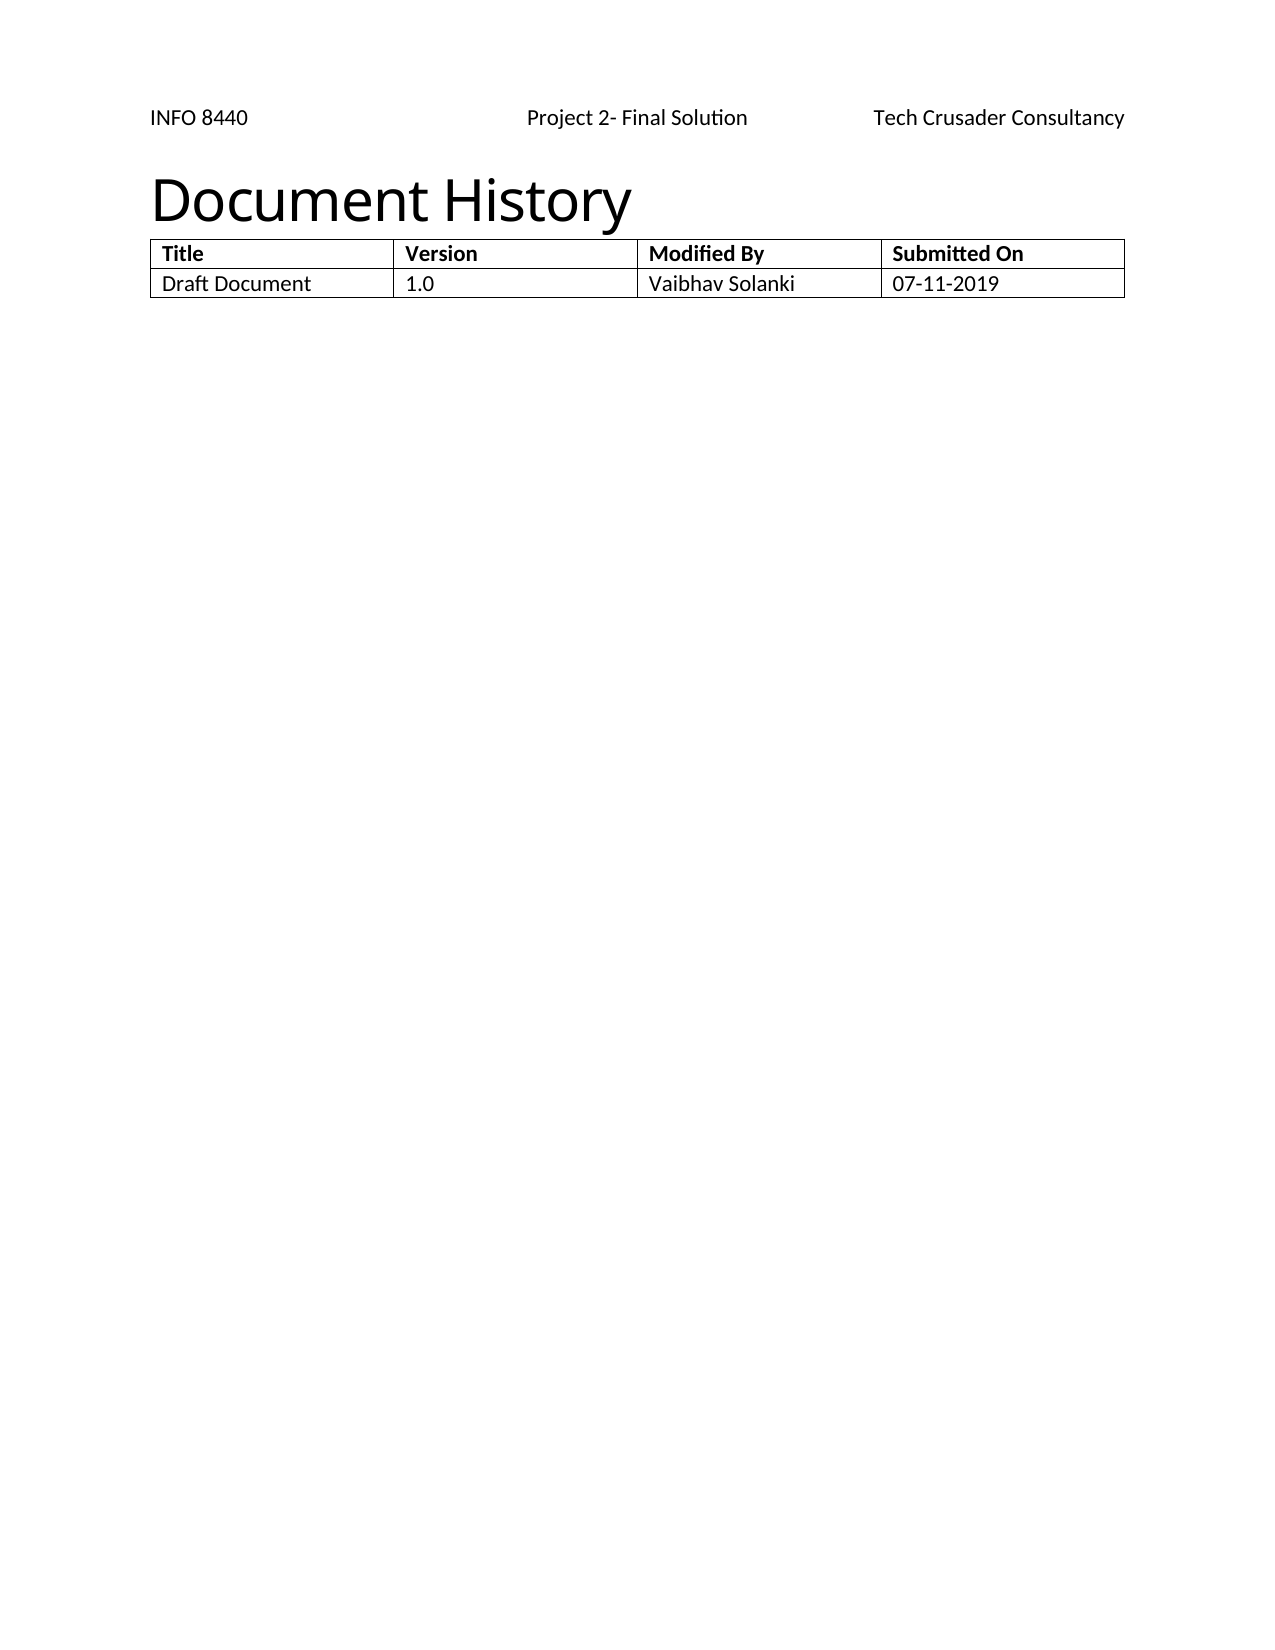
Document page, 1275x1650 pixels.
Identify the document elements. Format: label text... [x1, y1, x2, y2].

title Document History [150, 159, 1125, 238]
table_cell Draft Document [151, 269, 393, 297]
table_header Title [151, 240, 393, 268]
table_header Version [394, 240, 637, 268]
table_header Submitted On [882, 240, 1124, 268]
table_header Modified By [638, 240, 881, 268]
table_cell Vaibhav Solanki [638, 269, 881, 297]
table_cell 1.0 [394, 269, 637, 297]
table_cell 07-11-2019 [882, 269, 1124, 297]
